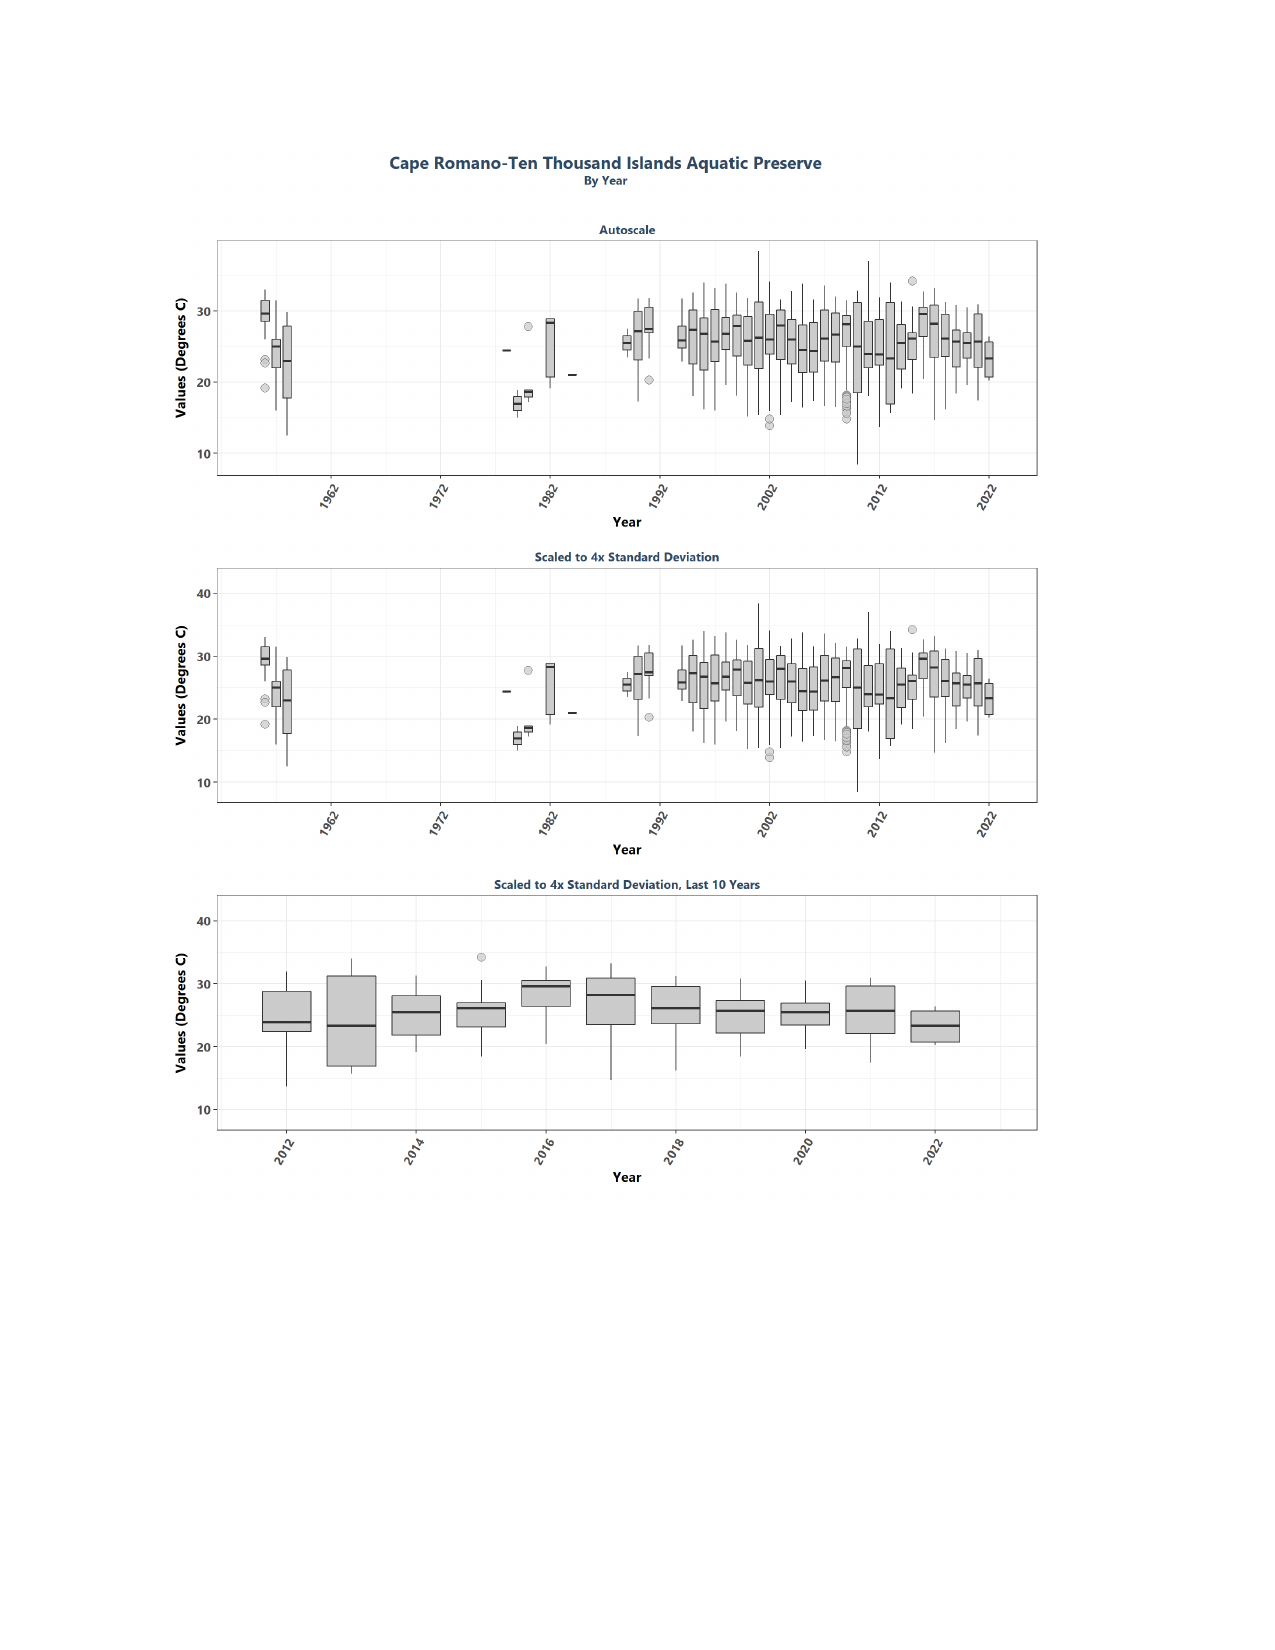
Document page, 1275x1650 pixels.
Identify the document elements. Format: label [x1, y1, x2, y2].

picture [168, 150, 1044, 1200]
